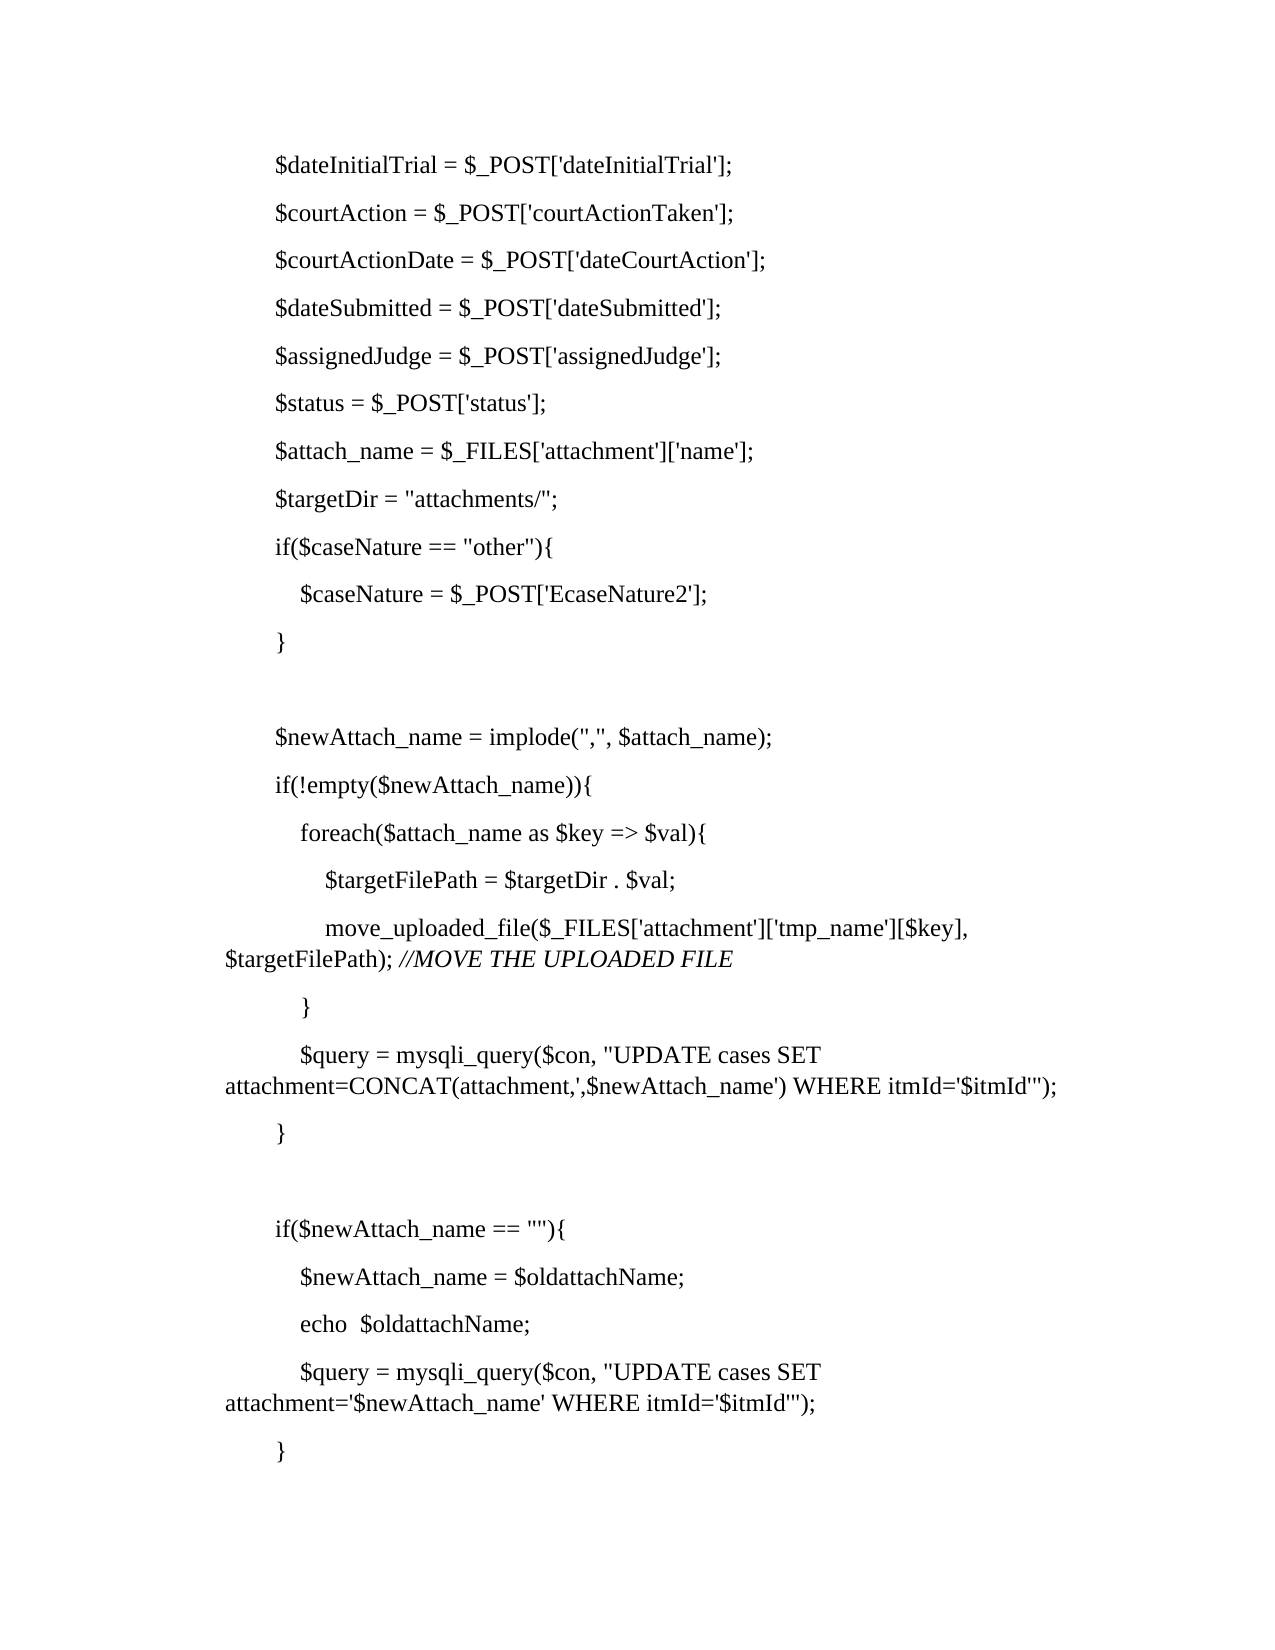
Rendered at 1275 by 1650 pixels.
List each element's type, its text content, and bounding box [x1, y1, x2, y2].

text $query = mysqli_query($con, "UPDATE cases SET attachment=CONCAT(attachment,',$newAttach_name') WHERE itmId='$itmId'"); [225, 1040, 1125, 1099]
text } [225, 627, 1125, 656]
text $caseNature = $_POST['EcaseNature2']; [225, 579, 1125, 608]
text } [225, 992, 1125, 1021]
text $courtActionDate = $_POST['dateCourtAction']; [225, 245, 1125, 274]
text $assignedJudge = $_POST['assignedJudge']; [225, 341, 1125, 369]
text $newAttach_name = $oldattachName; [225, 1262, 1125, 1290]
text $targetFilePath = $targetDir . $val; [225, 866, 1125, 894]
text foreach($attach_name as $key => $val){ [225, 818, 1125, 847]
text if($newAttach_name == ""){ [225, 1214, 1125, 1243]
text $newAttach_name = implode(",", $attach_name); [225, 722, 1125, 751]
text if($caseNature == "other"){ [225, 532, 1125, 560]
text echo $oldattachName; [225, 1309, 1125, 1338]
text } [225, 1118, 1125, 1147]
text $attach_name = $_FILES['attachment']['name']; [225, 436, 1125, 465]
text } [225, 1436, 1125, 1464]
text $courtAction = $_POST['courtActionTaken']; [225, 198, 1125, 226]
text move_uploaded_file($_FILES['attachment']['tmp_name'][$key], $targetFilePath); //MOVE THE UPLOADED FILE [225, 913, 1125, 973]
text $query = mysqli_query($con, "UPDATE cases SET attachment='$newAttach_name' WHERE itmId='$itmId'"); [225, 1357, 1125, 1417]
text $targetDir = "attachments/"; [225, 484, 1125, 513]
text $dateInitialTrial = $_POST['dateInitialTrial']; [225, 150, 1125, 179]
text $status = $_POST['status']; [225, 388, 1125, 417]
text if(!empty($newAttach_name)){ [225, 770, 1125, 799]
text $dateSubmitted = $_POST['dateSubmitted']; [225, 293, 1125, 322]
